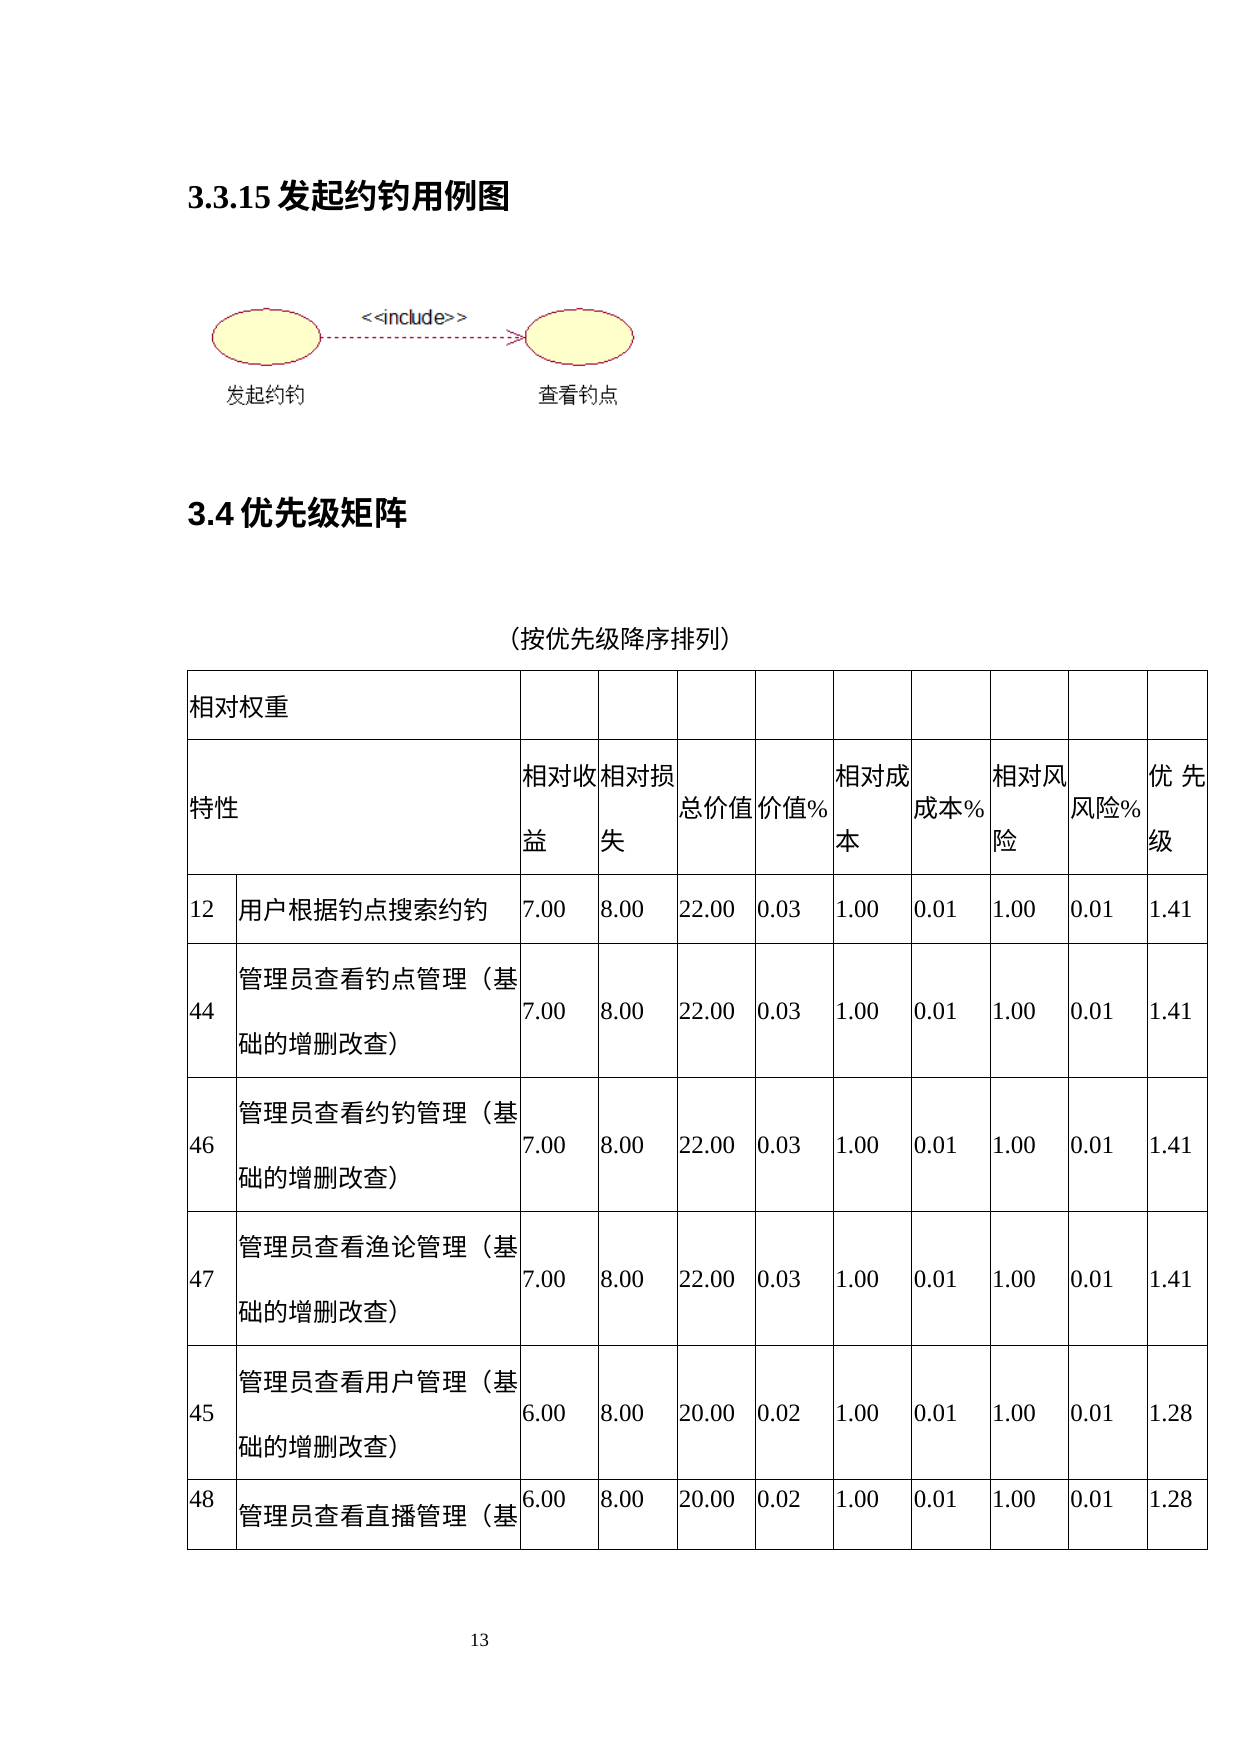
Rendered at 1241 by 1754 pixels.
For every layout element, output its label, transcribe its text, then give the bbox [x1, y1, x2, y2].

table_cell 8.00 [599, 944, 677, 1077]
table_header [834, 671, 911, 739]
table_cell 1.00 [991, 1078, 1068, 1211]
table_cell 1.00 [834, 1078, 911, 1211]
table_cell 价值% [756, 740, 833, 873]
table_cell 0.01 [912, 944, 990, 1077]
table_cell 管理员查看约钓管理（基础的增删改查） [237, 1078, 520, 1211]
table_header 相对权重 [188, 671, 520, 739]
table_cell 1.00 [834, 1212, 911, 1345]
table_cell 0.01 [1069, 1212, 1147, 1345]
table_cell 6.00 [521, 1346, 598, 1479]
table_cell 0.01 [1069, 1078, 1147, 1211]
table_cell 7.00 [521, 1212, 598, 1345]
table_cell 0.03 [756, 944, 833, 1077]
table_cell 管理员查看渔论管理（基础的增删改查） [237, 1212, 520, 1345]
table_cell 成本% [912, 740, 990, 873]
table_cell 0.01 [912, 875, 990, 943]
table_header [1069, 671, 1147, 739]
table_cell 总价值 [678, 740, 755, 873]
table_cell 12 [188, 875, 236, 943]
table_header [991, 671, 1068, 739]
table_cell 1.41 [1148, 944, 1207, 1077]
table_cell 1.00 [991, 1480, 1068, 1548]
table_cell 1.41 [1148, 1212, 1207, 1345]
table_cell 用户根据钓点搜索约钓 [237, 875, 520, 943]
table_cell 8.00 [599, 1346, 677, 1479]
table_cell 7.00 [521, 875, 598, 943]
table_cell 22.00 [678, 944, 755, 1077]
table_cell 相对风险 [991, 740, 1068, 873]
table_cell 7.00 [521, 1078, 598, 1211]
table_cell 0.01 [912, 1346, 990, 1479]
subtitle 3.3.15发起约钓用例图 [187, 162, 1053, 227]
table_cell 45 [188, 1346, 236, 1479]
table_header [678, 671, 755, 739]
table_cell 相对损失 [599, 740, 677, 873]
table_cell 22.00 [678, 1078, 755, 1211]
table_cell 1.00 [834, 875, 911, 943]
table_cell 0.03 [756, 1078, 833, 1211]
table_cell 特性 [188, 740, 520, 873]
subtitle 3.4优先级矩阵 [187, 478, 1053, 543]
table_cell 44 [188, 944, 236, 1077]
table_cell 48 [188, 1480, 236, 1548]
table_cell 1.41 [1148, 1078, 1207, 1211]
table_cell 0.01 [1069, 944, 1147, 1077]
table_cell 1.00 [991, 1212, 1068, 1345]
table_cell 0.01 [1069, 1480, 1147, 1548]
table_cell 优先级 [1148, 740, 1207, 873]
table_header [1148, 671, 1207, 739]
table_cell 0.01 [912, 1480, 990, 1548]
table_header [912, 671, 990, 739]
table_cell 20.00 [678, 1346, 755, 1479]
table_cell 1.00 [991, 875, 1068, 943]
table_cell 8.00 [599, 1480, 677, 1548]
picture [187, 288, 697, 429]
table_cell 0.03 [756, 875, 833, 943]
table_header [521, 671, 598, 739]
table_cell 0.02 [756, 1480, 833, 1548]
table_header [599, 671, 677, 739]
table_cell 0.02 [756, 1346, 833, 1479]
text （按优先级降序排列） [187, 605, 1053, 670]
table_cell 1.28 [1148, 1346, 1207, 1479]
table_cell 22.00 [678, 875, 755, 943]
table_cell 20.00 [678, 1480, 755, 1548]
table_cell 0.01 [912, 1212, 990, 1345]
table_cell 1.00 [834, 1346, 911, 1479]
table_cell 1.41 [1148, 875, 1207, 943]
table_cell 8.00 [599, 1078, 677, 1211]
table_cell 1.00 [991, 1346, 1068, 1479]
table_header [756, 671, 833, 739]
table_cell 1.00 [991, 944, 1068, 1077]
table_cell 8.00 [599, 1212, 677, 1345]
table_cell 0.01 [1069, 875, 1147, 943]
table_cell 管理员查看直播管理（基础的增删改查） [237, 1480, 520, 1548]
table_cell 0.01 [1069, 1346, 1147, 1479]
table_cell 6.00 [521, 1480, 598, 1548]
table_cell 47 [188, 1212, 236, 1345]
table_cell 管理员查看用户管理（基础的增删改查） [237, 1346, 520, 1479]
table_cell 46 [188, 1078, 236, 1211]
table_cell 相对收益 [521, 740, 598, 873]
table_cell 1.00 [834, 1480, 911, 1548]
table_cell 0.01 [912, 1078, 990, 1211]
table_cell 风险% [1069, 740, 1147, 873]
table_cell 8.00 [599, 875, 677, 943]
table_cell 22.00 [678, 1212, 755, 1345]
table_cell 1.28 [1148, 1480, 1207, 1548]
table_cell 管理员查看钓点管理（基础的增删改查） [237, 944, 520, 1077]
table_cell 0.03 [756, 1212, 833, 1345]
table_cell 7.00 [521, 944, 598, 1077]
table_cell 1.00 [834, 944, 911, 1077]
table_cell 相对成本 [834, 740, 911, 873]
